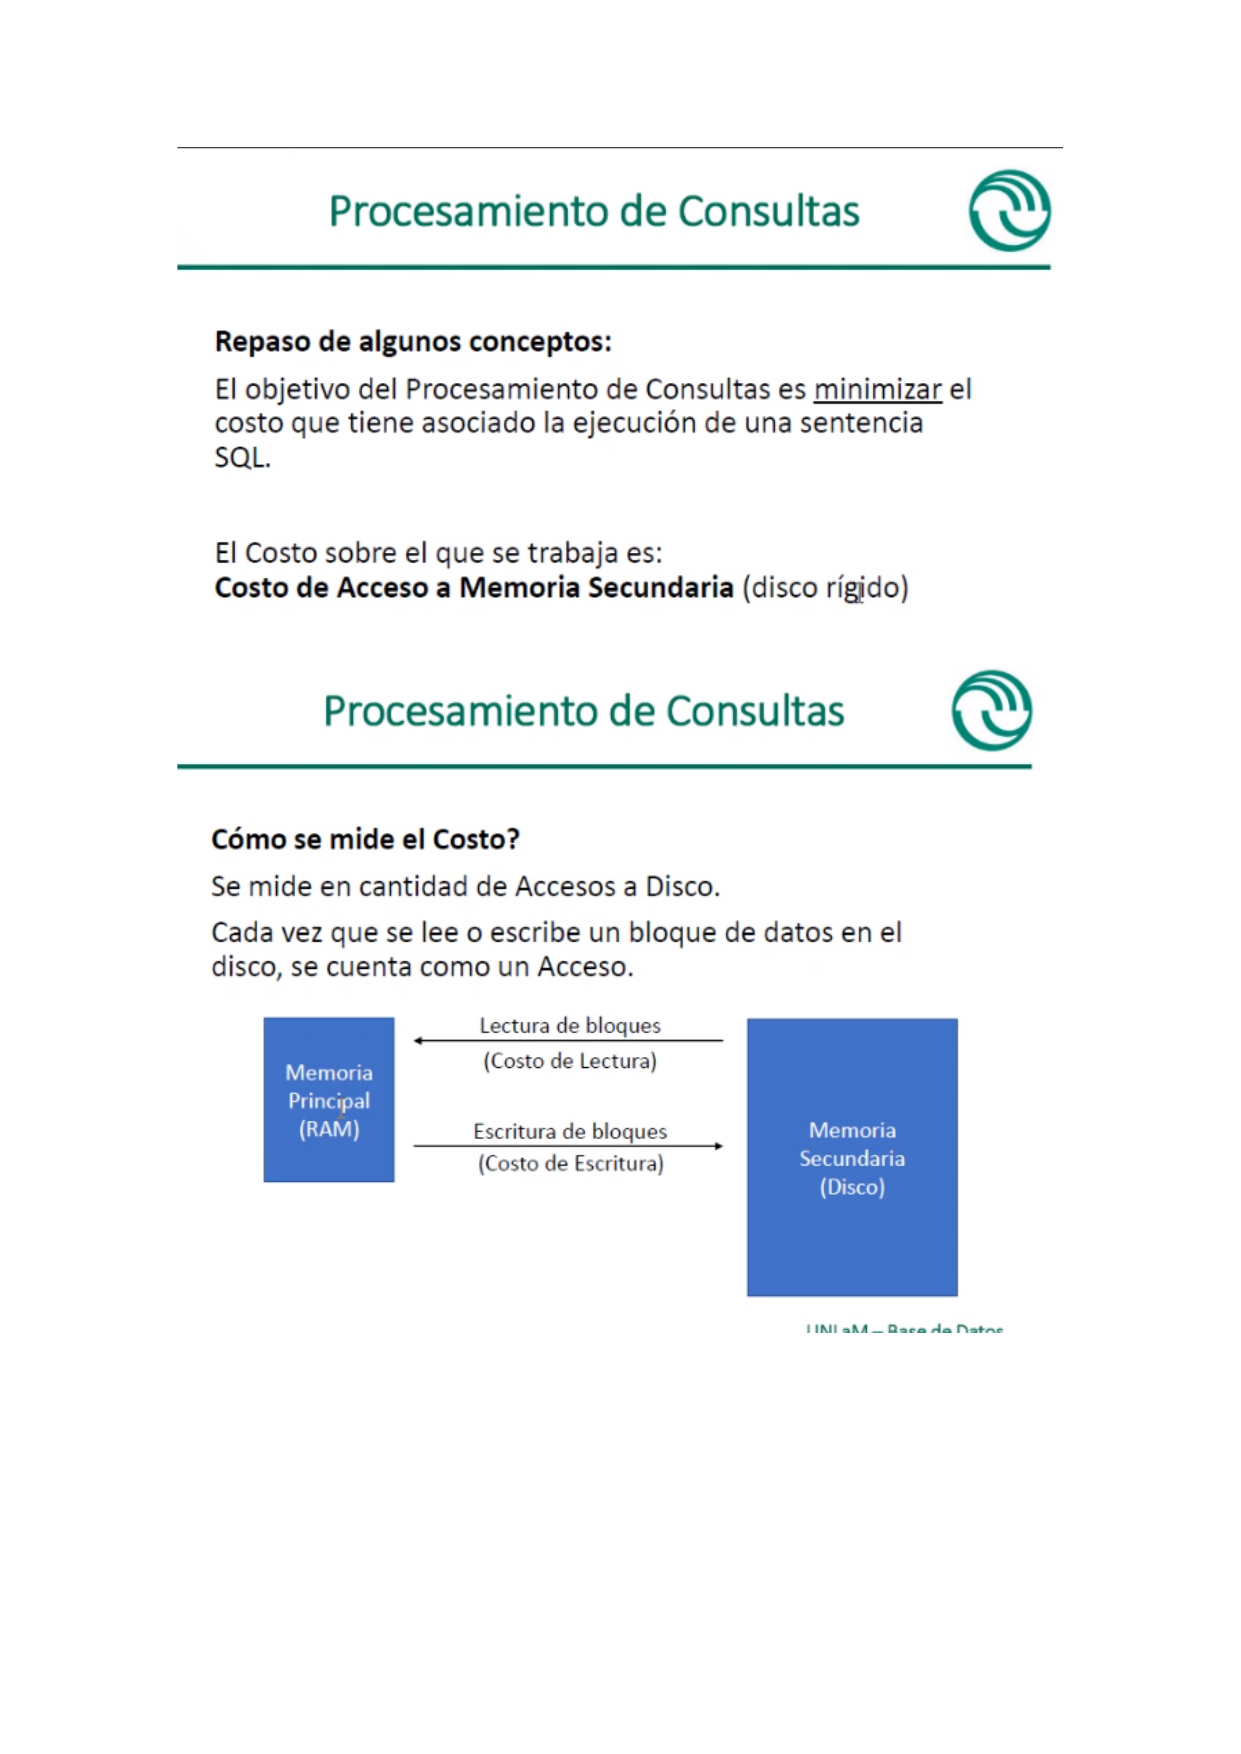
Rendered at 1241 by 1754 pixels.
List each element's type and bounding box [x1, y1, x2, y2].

picture [177, 147, 1063, 646]
picture [177, 664, 1063, 1333]
